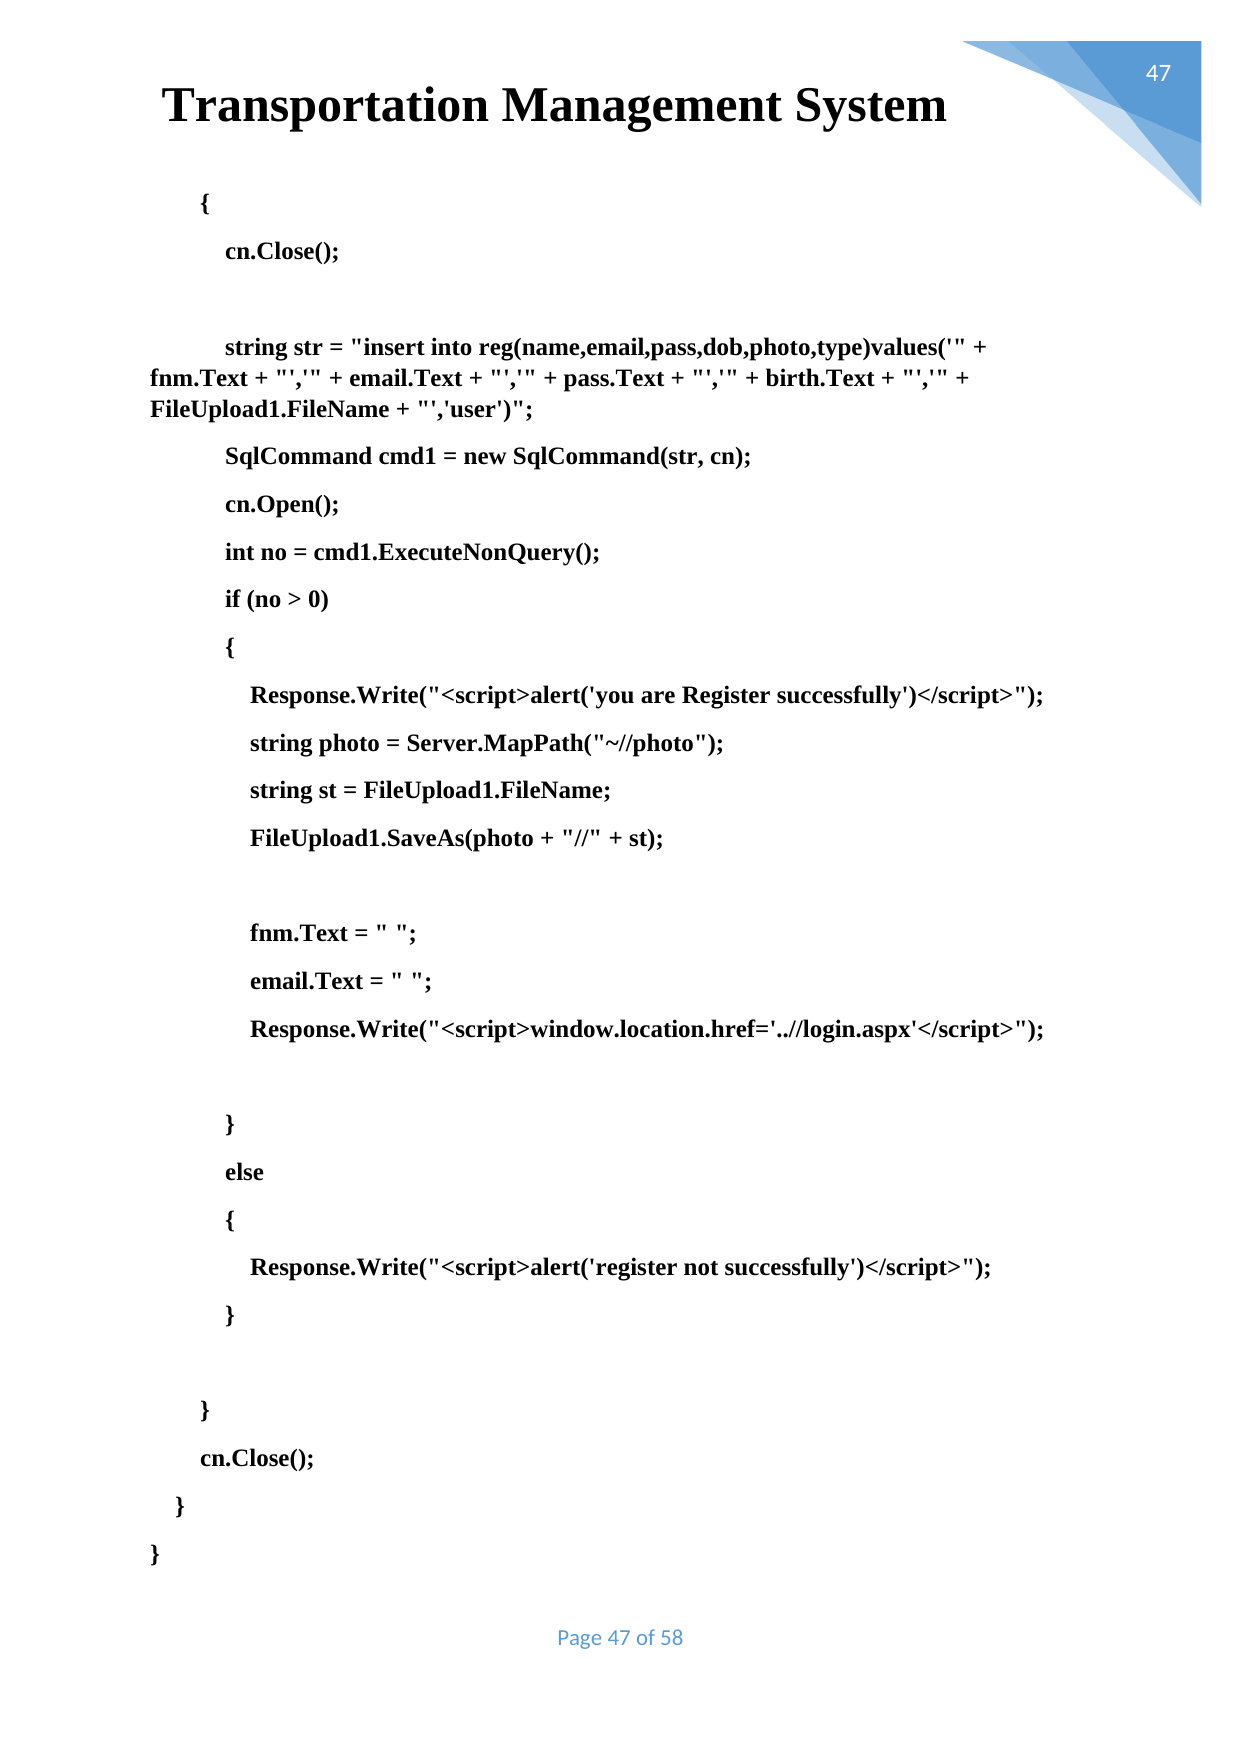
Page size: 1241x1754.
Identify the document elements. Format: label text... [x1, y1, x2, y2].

text cn.Close(); [150, 1443, 1090, 1472]
text string str = "insert into reg(name,email,pass,dob,photo,type)values('" + fnm.Text + "','" + email.Text + "','" + pass.Text + "','" + birth.Text + "','" + FileUpload1.FileName + "','user')"; [150, 332, 1090, 422]
text if (no > 0) [150, 584, 1090, 613]
text { [150, 632, 1090, 661]
text string photo = Server.MapPath("~//photo"); [150, 728, 1090, 756]
text Response.Write("<script>alert('register not successfully')</script>"); [150, 1252, 1090, 1281]
text else [150, 1157, 1090, 1186]
text int no = cmd1.ExecuteNonQuery(); [150, 537, 1090, 566]
text email.Text = " "; [150, 966, 1090, 995]
text SqlCommand cmd1 = new SqlCommand(str, cn); [150, 441, 1090, 470]
text Response.Write("<script>window.location.href='..//login.aspx'</script>"); [150, 1014, 1090, 1043]
picture [962, 41, 1202, 207]
text Response.Write("<script>alert('you are Register successfully')</script>"); [150, 680, 1090, 709]
text fnm.Text = " "; [150, 918, 1090, 947]
text { [150, 188, 1090, 217]
text cn.Close(); [150, 236, 1090, 265]
text } [150, 1300, 1090, 1329]
text } [150, 1539, 1090, 1567]
text } [150, 1491, 1090, 1520]
text } [150, 1396, 1090, 1424]
text cn.Open(); [150, 489, 1090, 518]
text string st = FileUpload1.FileName; [150, 775, 1090, 804]
text FileUpload1.SaveAs(photo + "//" + st); [150, 823, 1090, 852]
text } [150, 1109, 1090, 1138]
text { [150, 1205, 1090, 1233]
